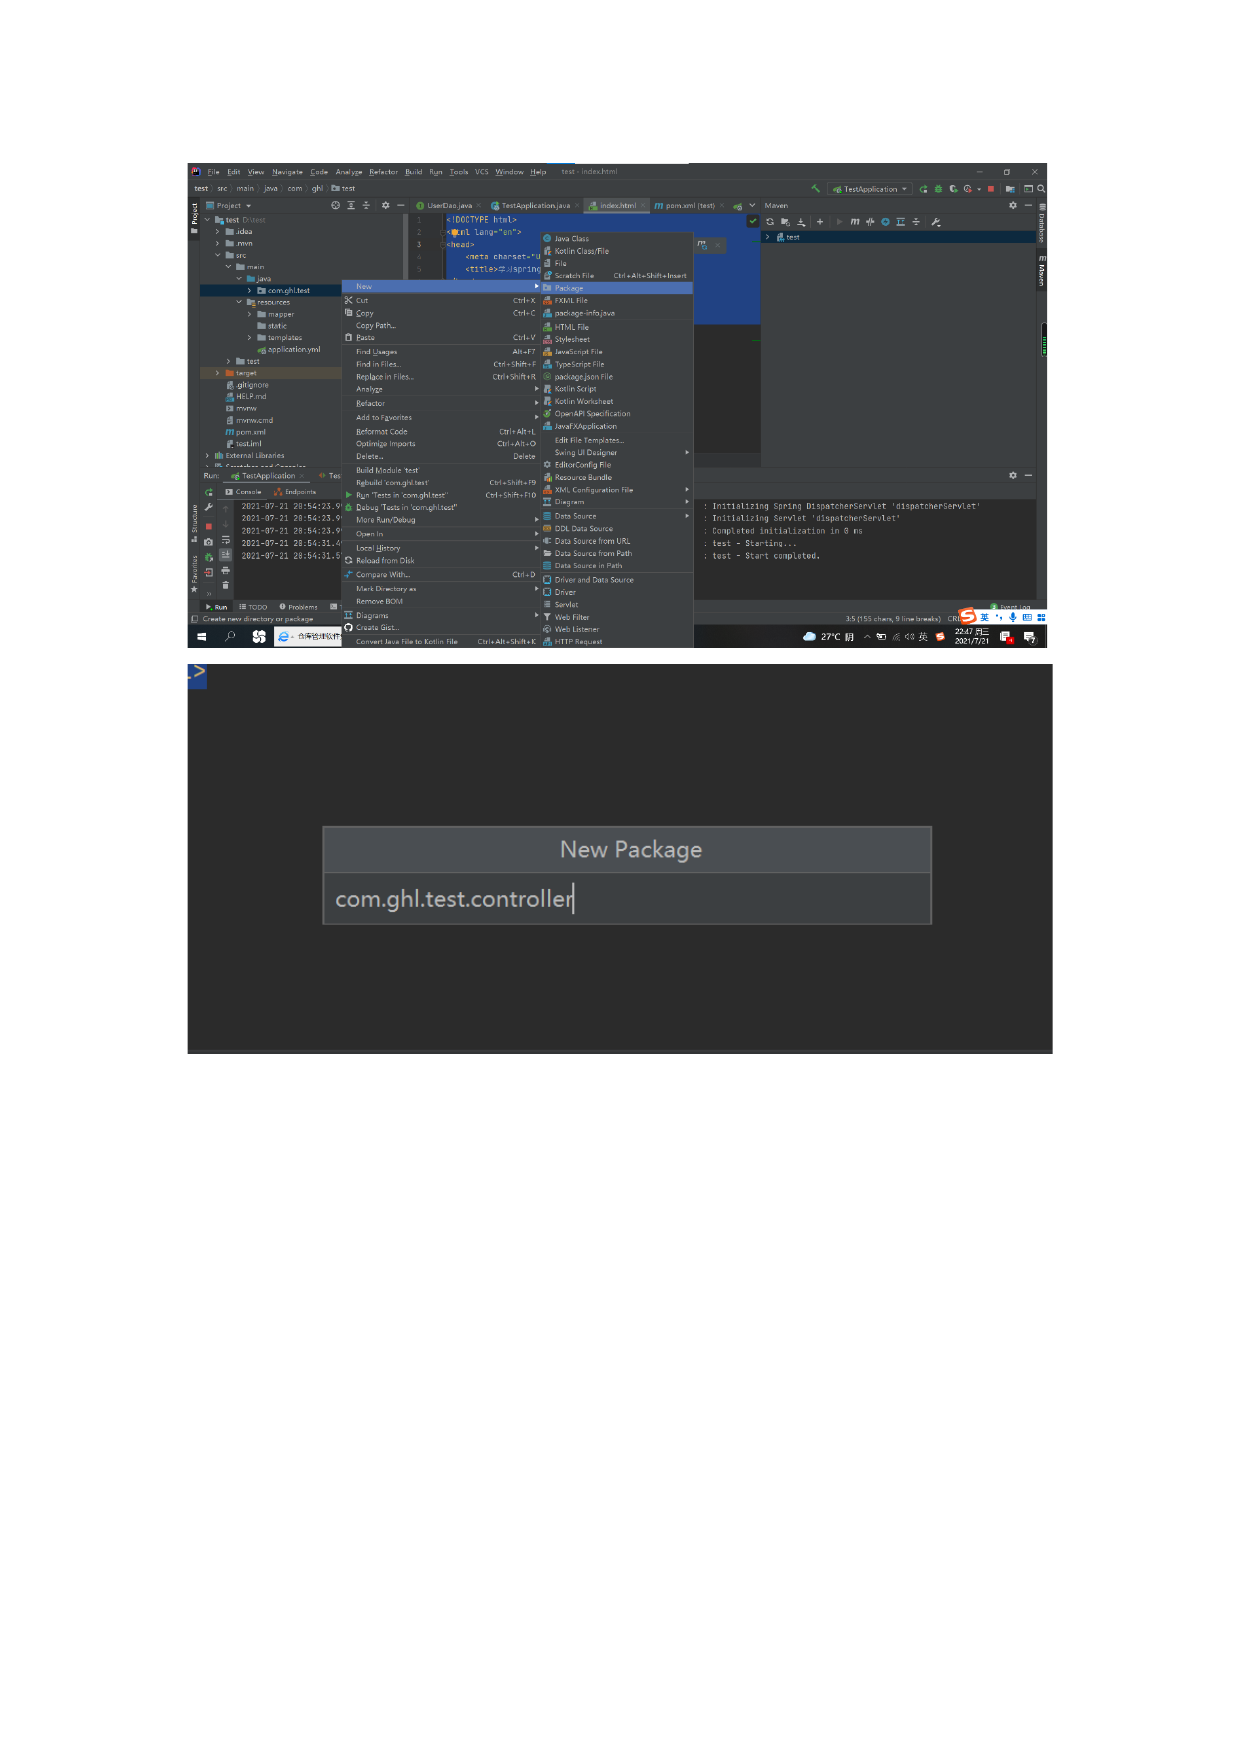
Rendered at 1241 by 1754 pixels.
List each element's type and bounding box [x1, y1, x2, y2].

picture [187, 163, 1048, 648]
picture [187, 664, 1053, 1054]
